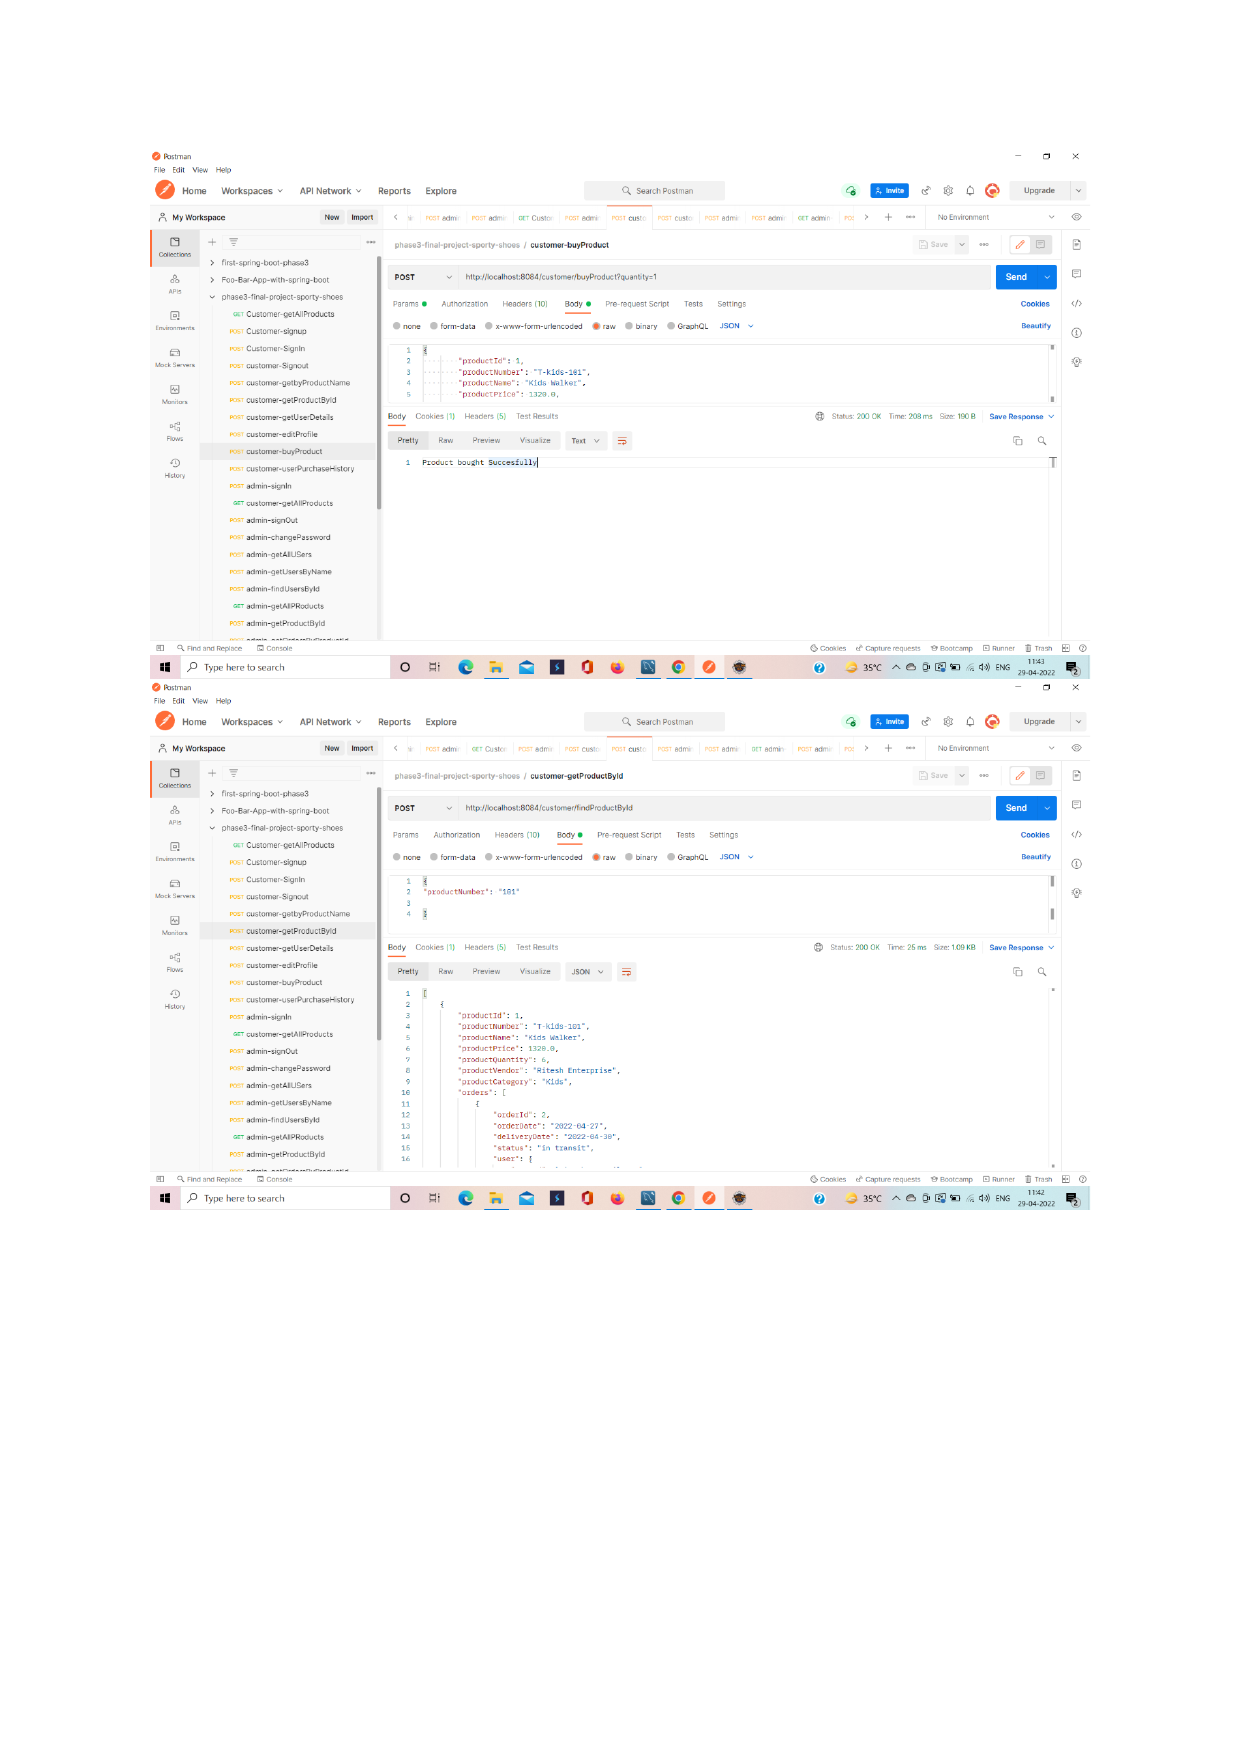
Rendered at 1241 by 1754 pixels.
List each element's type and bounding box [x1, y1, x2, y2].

picture [150, 680, 1091, 1210]
picture [150, 150, 1091, 679]
